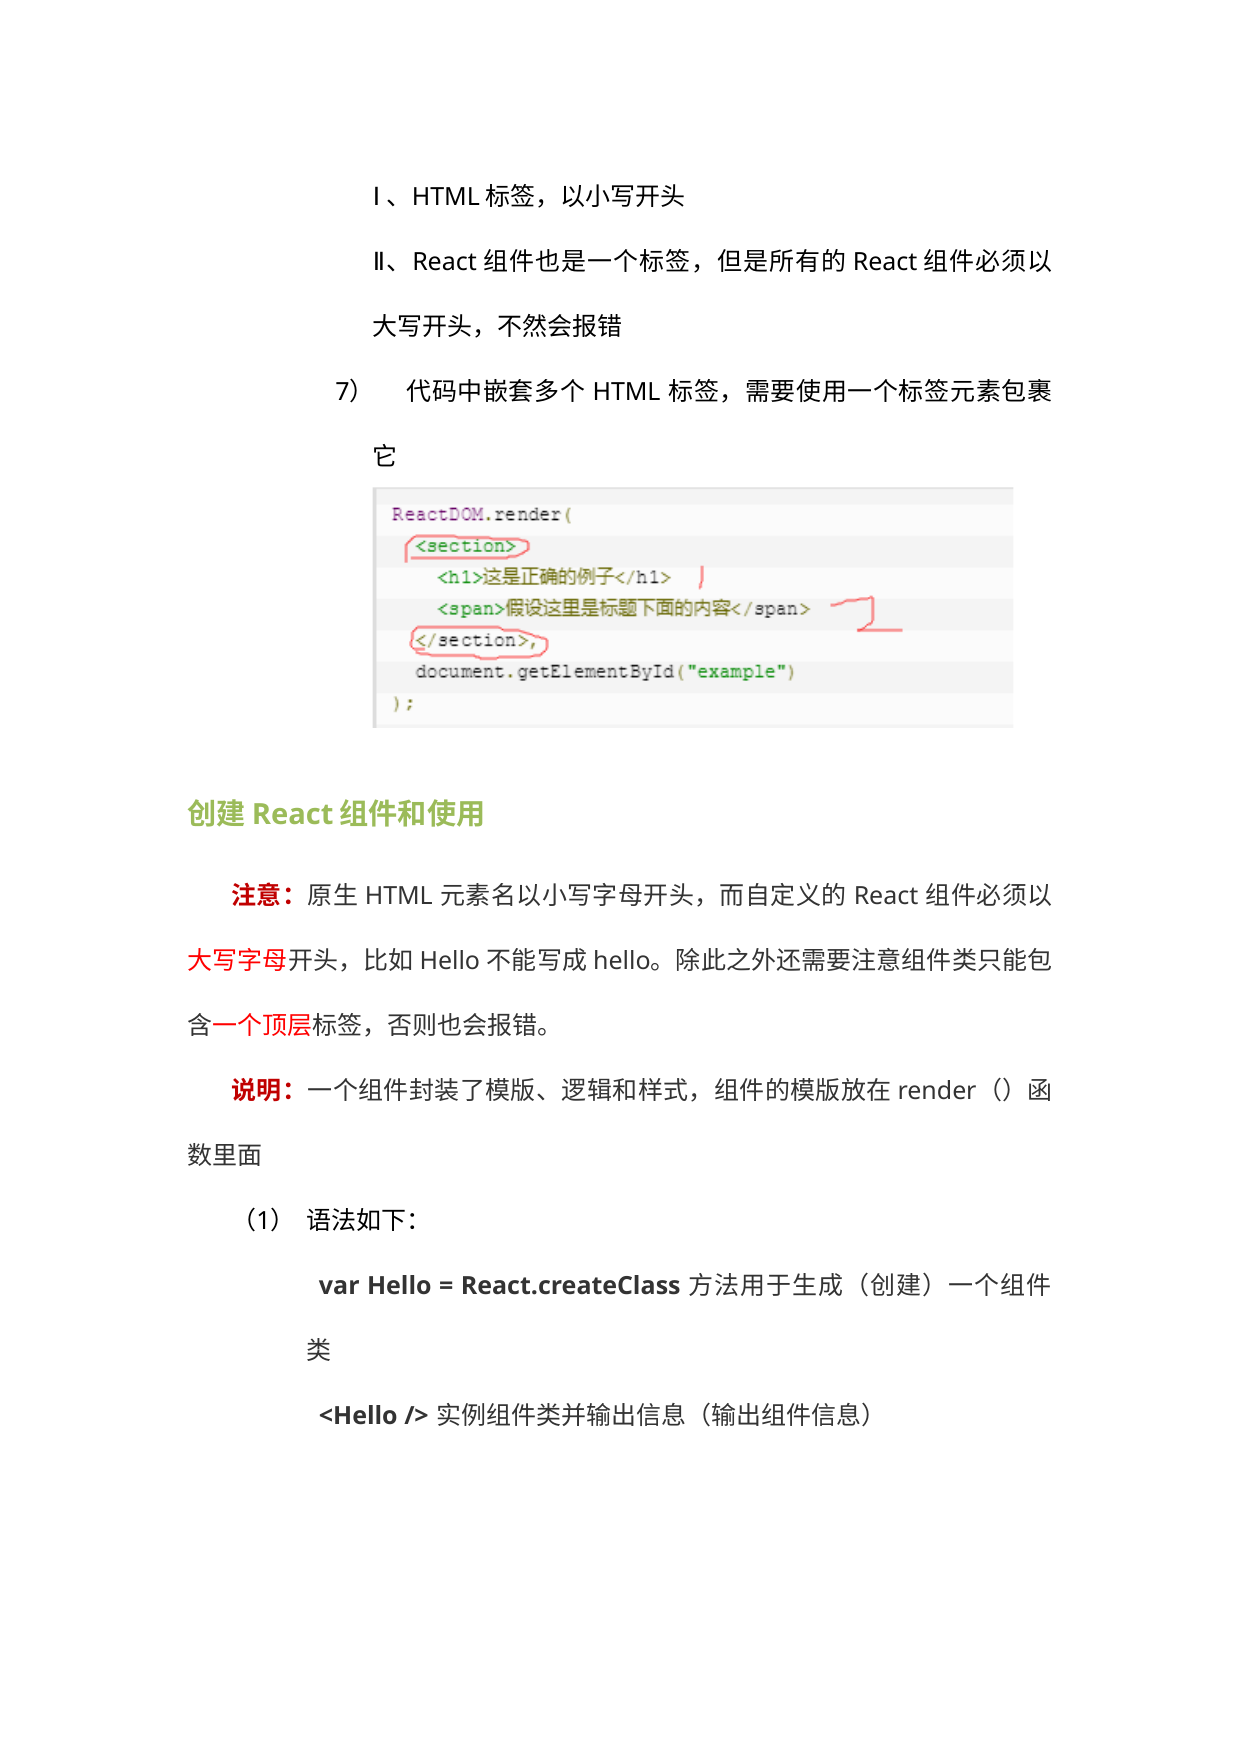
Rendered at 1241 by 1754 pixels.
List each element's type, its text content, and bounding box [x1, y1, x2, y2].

list <Hello /> 实例组件类并输出信息（输出组件信息） [306, 1381, 1053, 1446]
list var Hello = React.createClass 方法用于生成（创建）一个组件类 [306, 1251, 1053, 1381]
picture [372, 487, 1014, 728]
list Ⅰ 、HTML标签，以小写开头 [373, 162, 1053, 227]
text 注意：原生 HTML 元素名以小写字母开头，而自定义的 React 组件必须以大写字母开头，比如 Hello 不能写成 hello。除此之外还需要注意组件类只能包含一个顶层标签，否则也会报错。 [187, 861, 1053, 1056]
list 代码中嵌套多个 HTML 标签，需要使用一个标签元素包裹它 [335, 357, 1053, 487]
text 创建React组件和使用 [187, 779, 1053, 844]
text 说明：一个组件封装了模版、逻辑和样式，组件的模版放在render（）函数里面 [187, 1056, 1053, 1186]
list Ⅱ、React组件也是一个标签，但是所有的React组件必须以大写开头，不然会报错 [373, 227, 1053, 357]
list 语法如下： [231, 1186, 1053, 1251]
